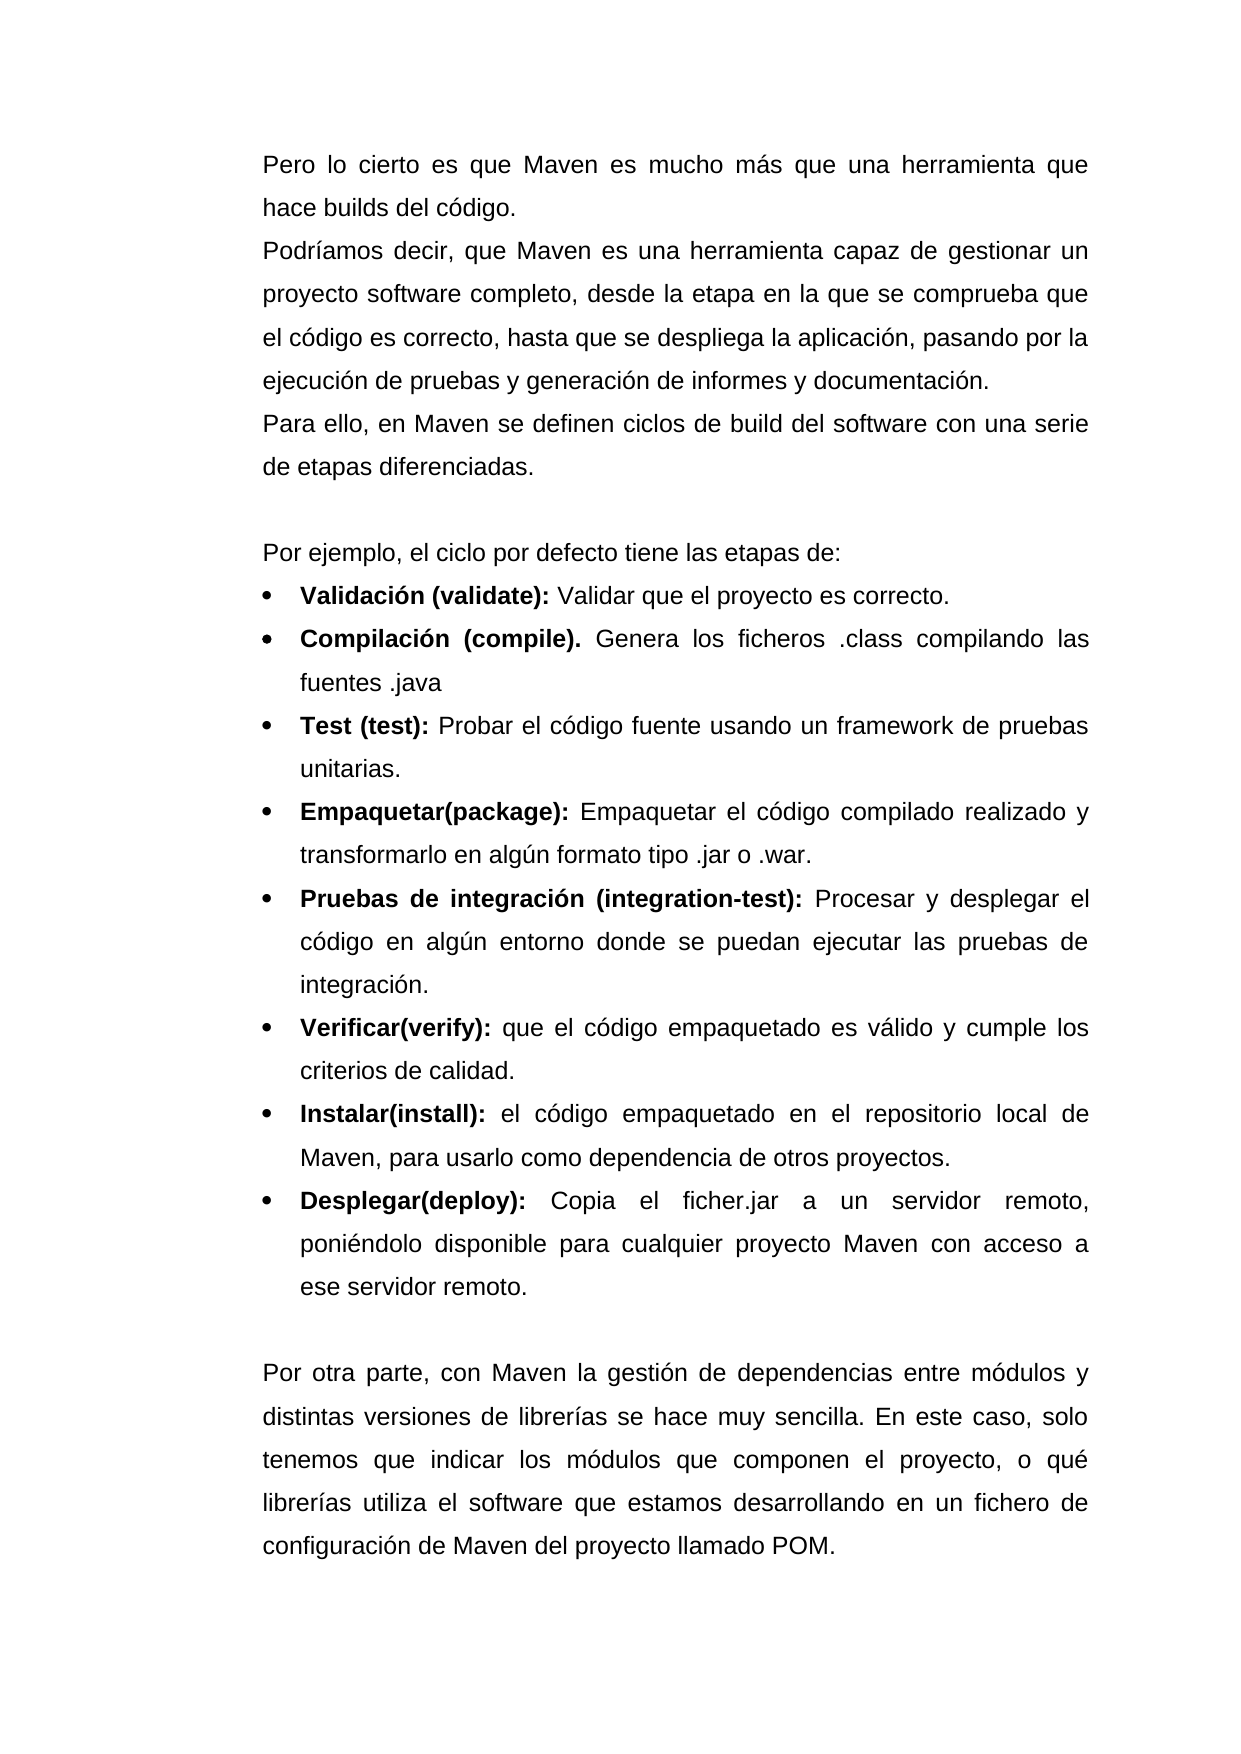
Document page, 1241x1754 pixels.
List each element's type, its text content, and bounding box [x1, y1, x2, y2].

list Desplegar(deploy): Copia el ficher.jar a un servidor remoto, poniéndolo disponible para cualquier proyecto Maven con acceso a ese servidor remoto. [262, 1186, 1090, 1301]
list Verificar(verify): que el código empaquetado es válido y cumple los criterios de calidad. [262, 1013, 1090, 1085]
list Por ejemplo, el ciclo por defecto tiene las etapas de: [262, 538, 1090, 567]
list Podríamos decir, que Maven es una herramienta capaz de gestionar un proyecto software completo, desde la etapa en la que se comprueba que el código es correcto, hasta que se despliega la aplicación, pasando por la ejecución de pruebas y generación de informes y documentación. [262, 236, 1090, 394]
list Instalar(install): el código empaquetado en el repositorio local de Maven, para usarlo como dependencia de otros proyectos. [262, 1099, 1090, 1171]
list Test (test): Probar el código fuente usando un framework de pruebas unitarias. [262, 711, 1090, 783]
list Pruebas de integración (integration-test): Procesar y desplegar el código en algún entorno donde se puedan ejecutar las pruebas de integración. [262, 883, 1090, 999]
list Validación (validate): Validar que el proyecto es correcto. [262, 581, 1090, 610]
list Para ello, en Maven se definen ciclos de build del software con una serie de etapas diferenciadas. [262, 409, 1090, 481]
list Compilación (compile). Genera los ficheros .class compilando las fuentes .java [262, 624, 1090, 696]
list Por otra parte, con Maven la gestión de dependencias entre módulos y distintas versiones de librerías se hace muy sencilla. En este caso, solo tenemos que indicar los módulos que componen el proyecto, o qué librerías utiliza el software que estamos desarrollando en un fichero de configuración de Maven del proyecto llamado POM. [262, 1358, 1090, 1559]
list Empaquetar(package): Empaquetar el código compilado realizado y transformarlo en algún formato tipo .jar o .war. [262, 797, 1090, 869]
list Pero lo cierto es que Maven es mucho más que una herramienta que hace builds del código. [262, 150, 1090, 222]
